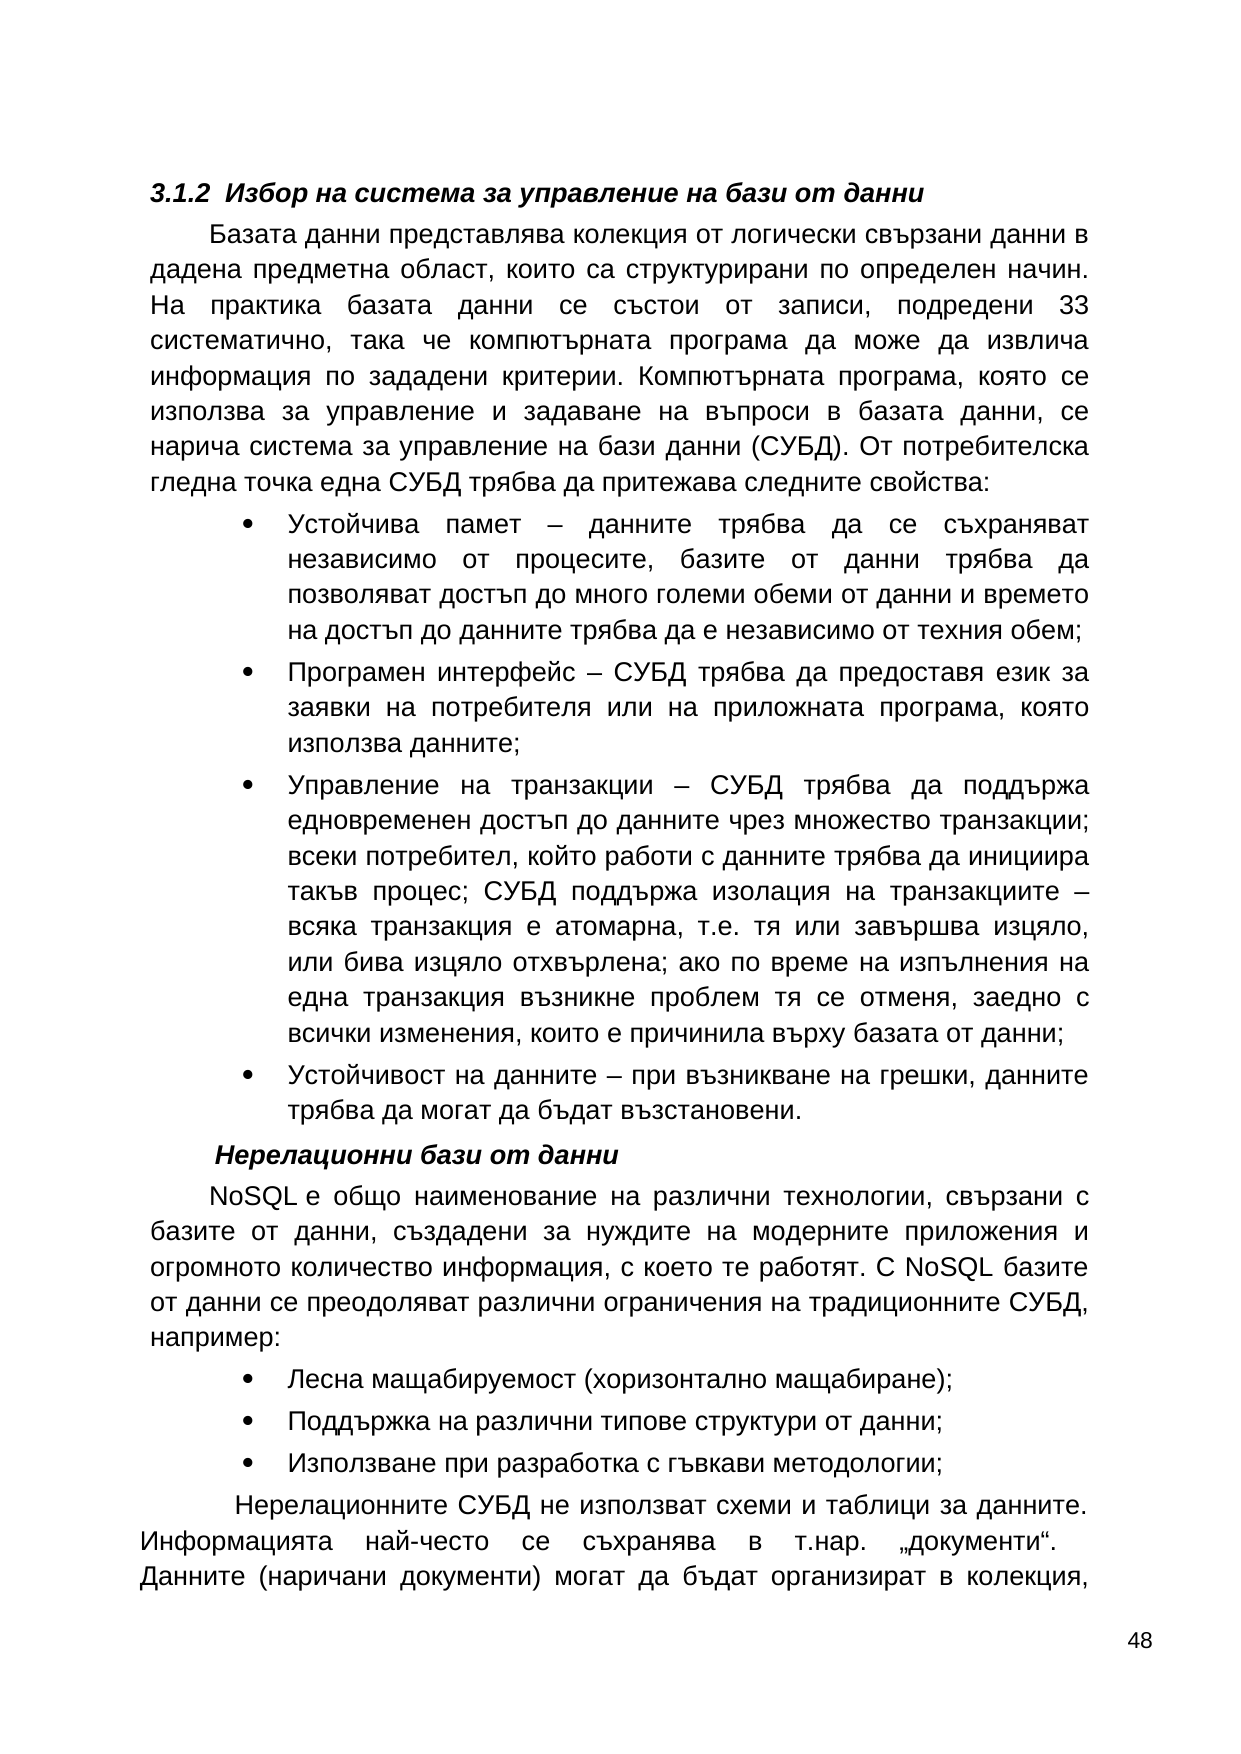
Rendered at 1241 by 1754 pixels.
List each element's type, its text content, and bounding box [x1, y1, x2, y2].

subtitle Избор на система за управление на бази от данни [150, 177, 1153, 208]
text NoSQL е общо наименование на различни технологии, свързани с базите от данни, създадени за нуждите на модерните приложения и огромното количество информация, с което те работят. С NoSQL базите от данни се преодоляват различни ограничения на традиционните СУБД, например: [150, 1177, 1090, 1354]
list Използване при разработка с гъвкави методологии; [243, 1444, 1090, 1480]
list Лесна мащабируемост (хоризонтално мащабиране); [243, 1361, 1090, 1396]
list Устойчива памет – данните трябва да се съхраняват независимо от процесите, базите от данни трябва да позволяват достъп до много големи обеми от данни и времето на достъп до данните трябва да е независимо от техния обем; [243, 505, 1090, 646]
list Поддържка на различни типове структури от данни; [243, 1402, 1090, 1438]
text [139, 1486, 1090, 1593]
list Програмен интерфейс – СУБД трябва да предоставя език за заявки на потребителя или на приложната програма, която използва данните; [243, 653, 1090, 759]
list Управление на транзакции – СУБД трябва да поддържа едновременен достъп до данните чрез множество транзакции; всеки потребител, който работи с данните трябва да инициира такъв процес; СУБД поддържа изолация на транзакциите – всяка транзакция е атомарна, т.е. тя или завършва изцяло, или бива изцяло отхвърлена; ако по време на изпълнения на една транзакция възникне проблем тя се отменя, заедно с всички изменения, които е причинила върху базата от данни; [243, 766, 1090, 1049]
text Базата данни представлява колекция от логически свързани данни в дадена предметна област, които са структурирани по определен начин. На практика базата данни се състои от записи, подредени 33 систематично, така че компютърната програма да може да извлича информация по зададени критерии. Компютърната програма, която се използва за управление и задаване на въпроси в базата данни, се нарича система за управление на бази данни (СУБД). От потребителска гледна точка една СУБД трябва да притежава следните свойства: [150, 215, 1090, 498]
list Устойчивост на данните – при възникване на грешки, данните трябва да могат да бъдат възстановени. [243, 1056, 1090, 1127]
subtitle Нерелационни бази от данни [214, 1139, 1153, 1170]
